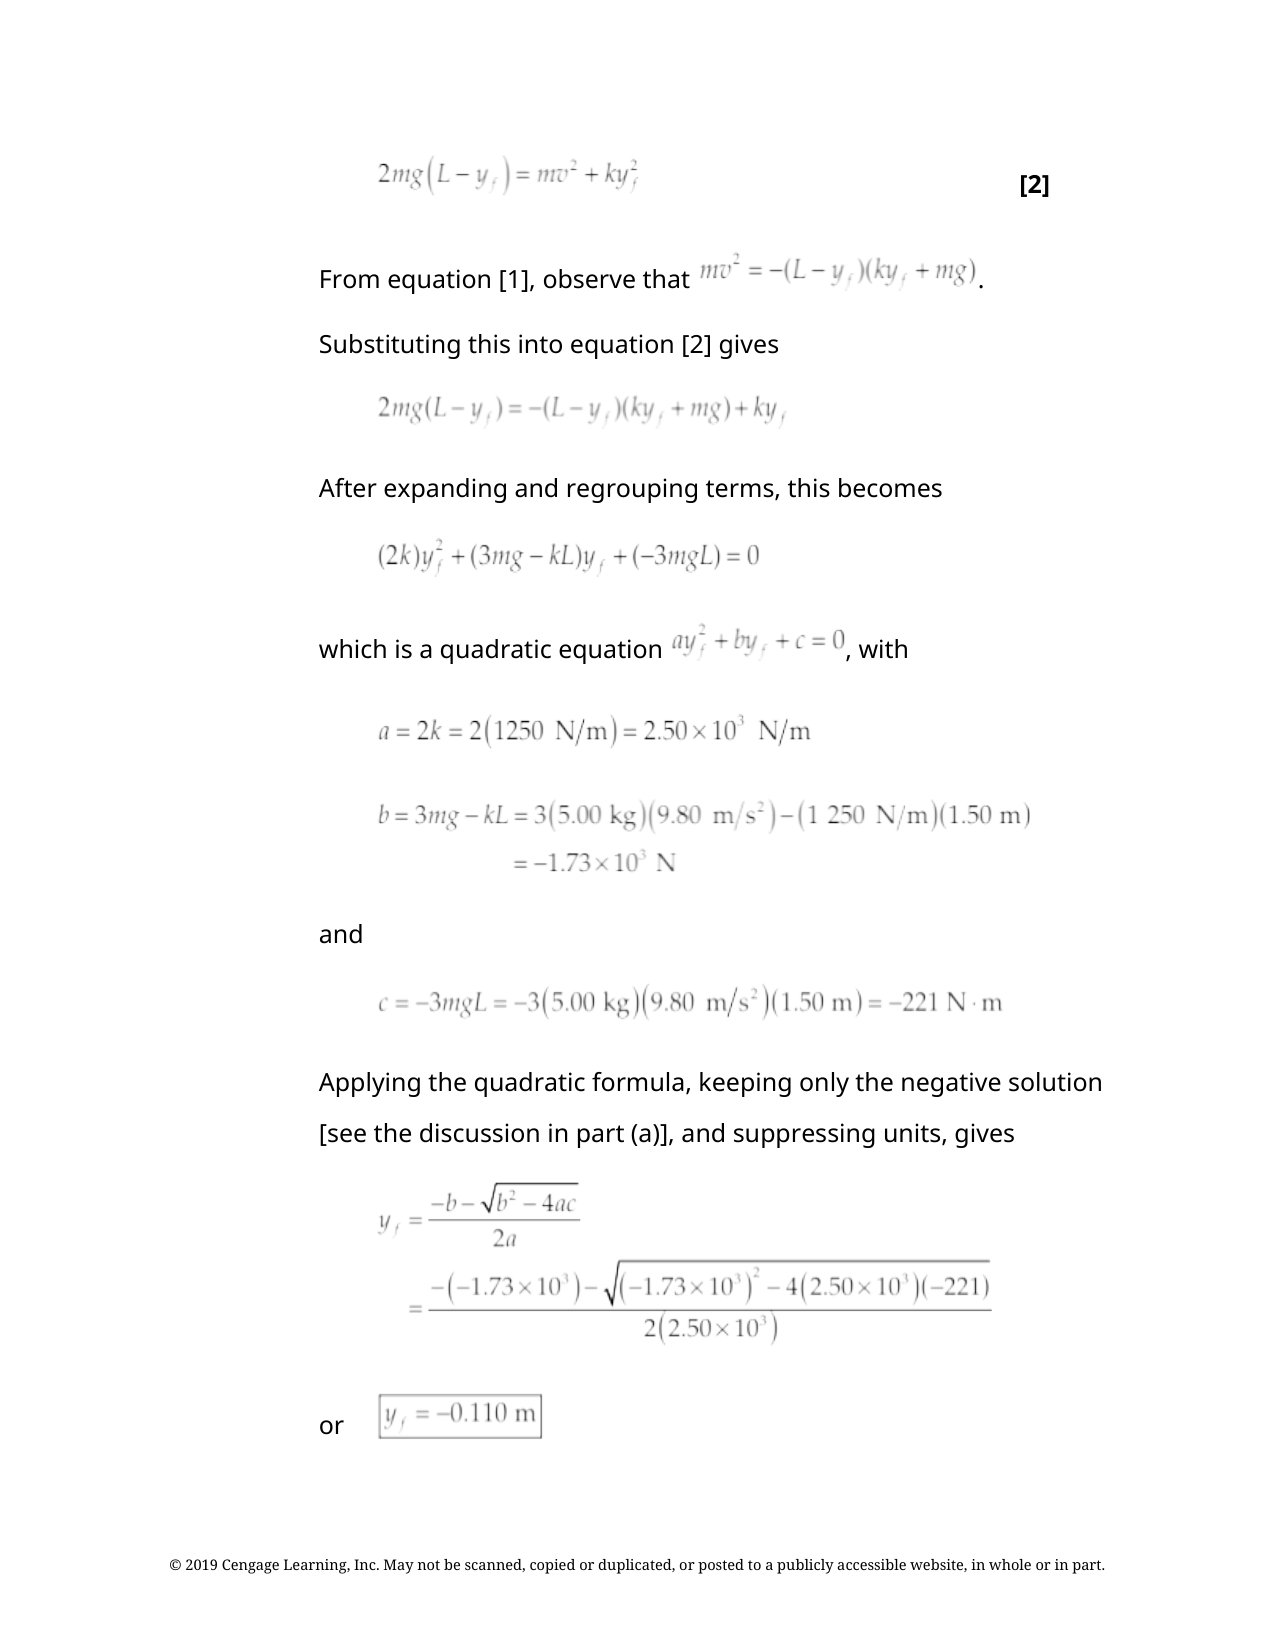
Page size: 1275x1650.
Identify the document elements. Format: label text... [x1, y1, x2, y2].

text [2] [150, 150, 1125, 218]
text and [150, 916, 1125, 950]
text After expanding and regrouping terms, this becomes [150, 470, 1125, 504]
text which is a quadratic equation , with [150, 618, 1125, 680]
text Applying the quadratic formula, keeping only the negative solution [see the discussion in part (a)], and suppressing units, gives [150, 1064, 1125, 1149]
text or [150, 1390, 1125, 1460]
text From equation [1], observe that . Substituting this into equation [2] gives [150, 248, 1125, 361]
